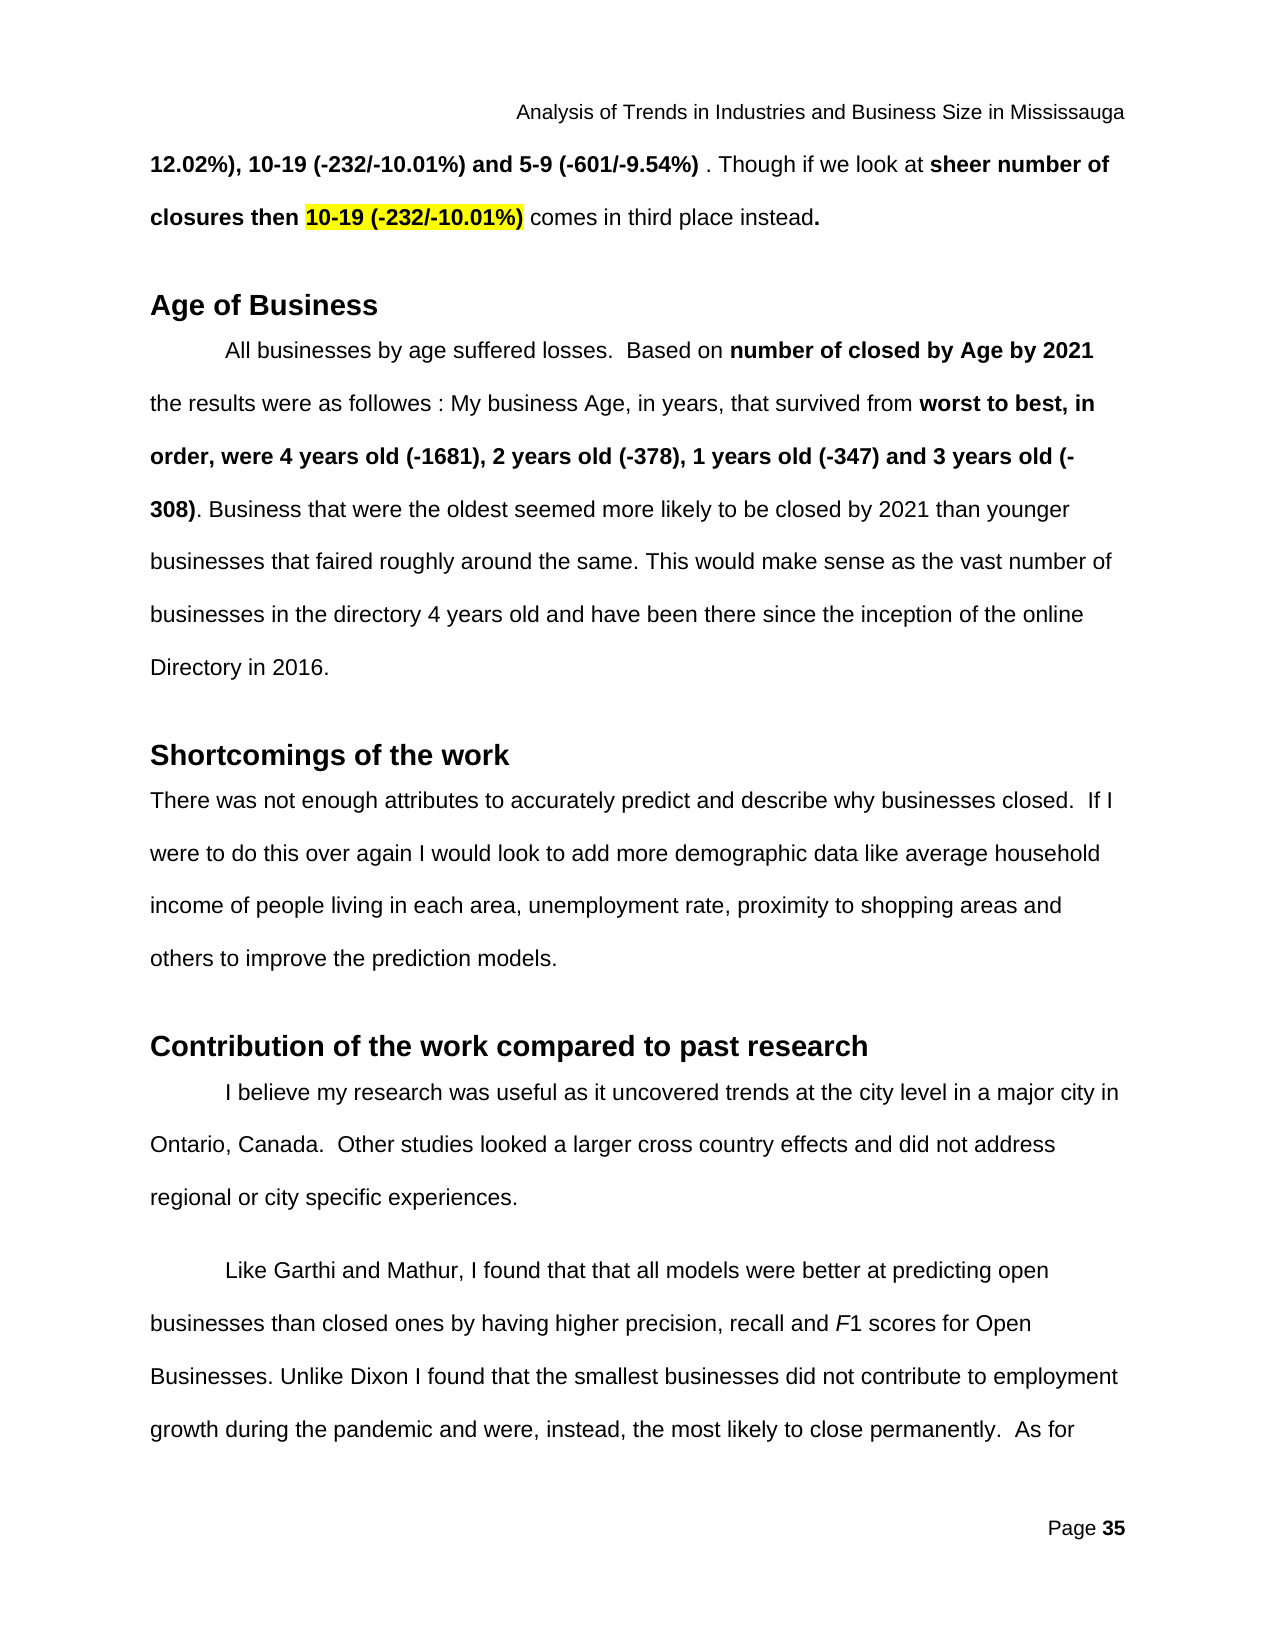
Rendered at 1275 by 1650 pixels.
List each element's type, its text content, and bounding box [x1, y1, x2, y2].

text I believe my research was useful as it uncovered trends at the city level in a major city in Ontario, Canada. Other studies looked a larger cross country effects and did not address regional or city specific experiences. [150, 1078, 1125, 1210]
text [150, 1257, 1125, 1442]
text There was not enough attributes to accurately predict and describe why businesses closed. If I were to do this over again I would look to add more demographic data like average household income of people living in each area, unemployment rate, proximity to shopping areas and others to improve the prediction models. [150, 787, 1125, 971]
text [150, 151, 1125, 230]
text All businesses by age suffered losses. Based on number of closed by Age by 2021 the results were as followes : My business Age, in years, that survived from worst to best, in order, were 4 years old (-1681), 2 years old (-378), 1 years old (-347) and 3 years old (-308). Business that were the oldest seemed more likely to be closed by 2021 than younger businesses that faired roughly around the same. This would make sense as the vast number of businesses in the directory 4 years old and have been there since the inception of the online Directory in 2016. [150, 337, 1125, 680]
subtitle Age of Business [150, 288, 1125, 322]
subtitle Shortcomings of the work [150, 738, 1125, 771]
subtitle Contribution of the work compared to past research [150, 1029, 1125, 1063]
